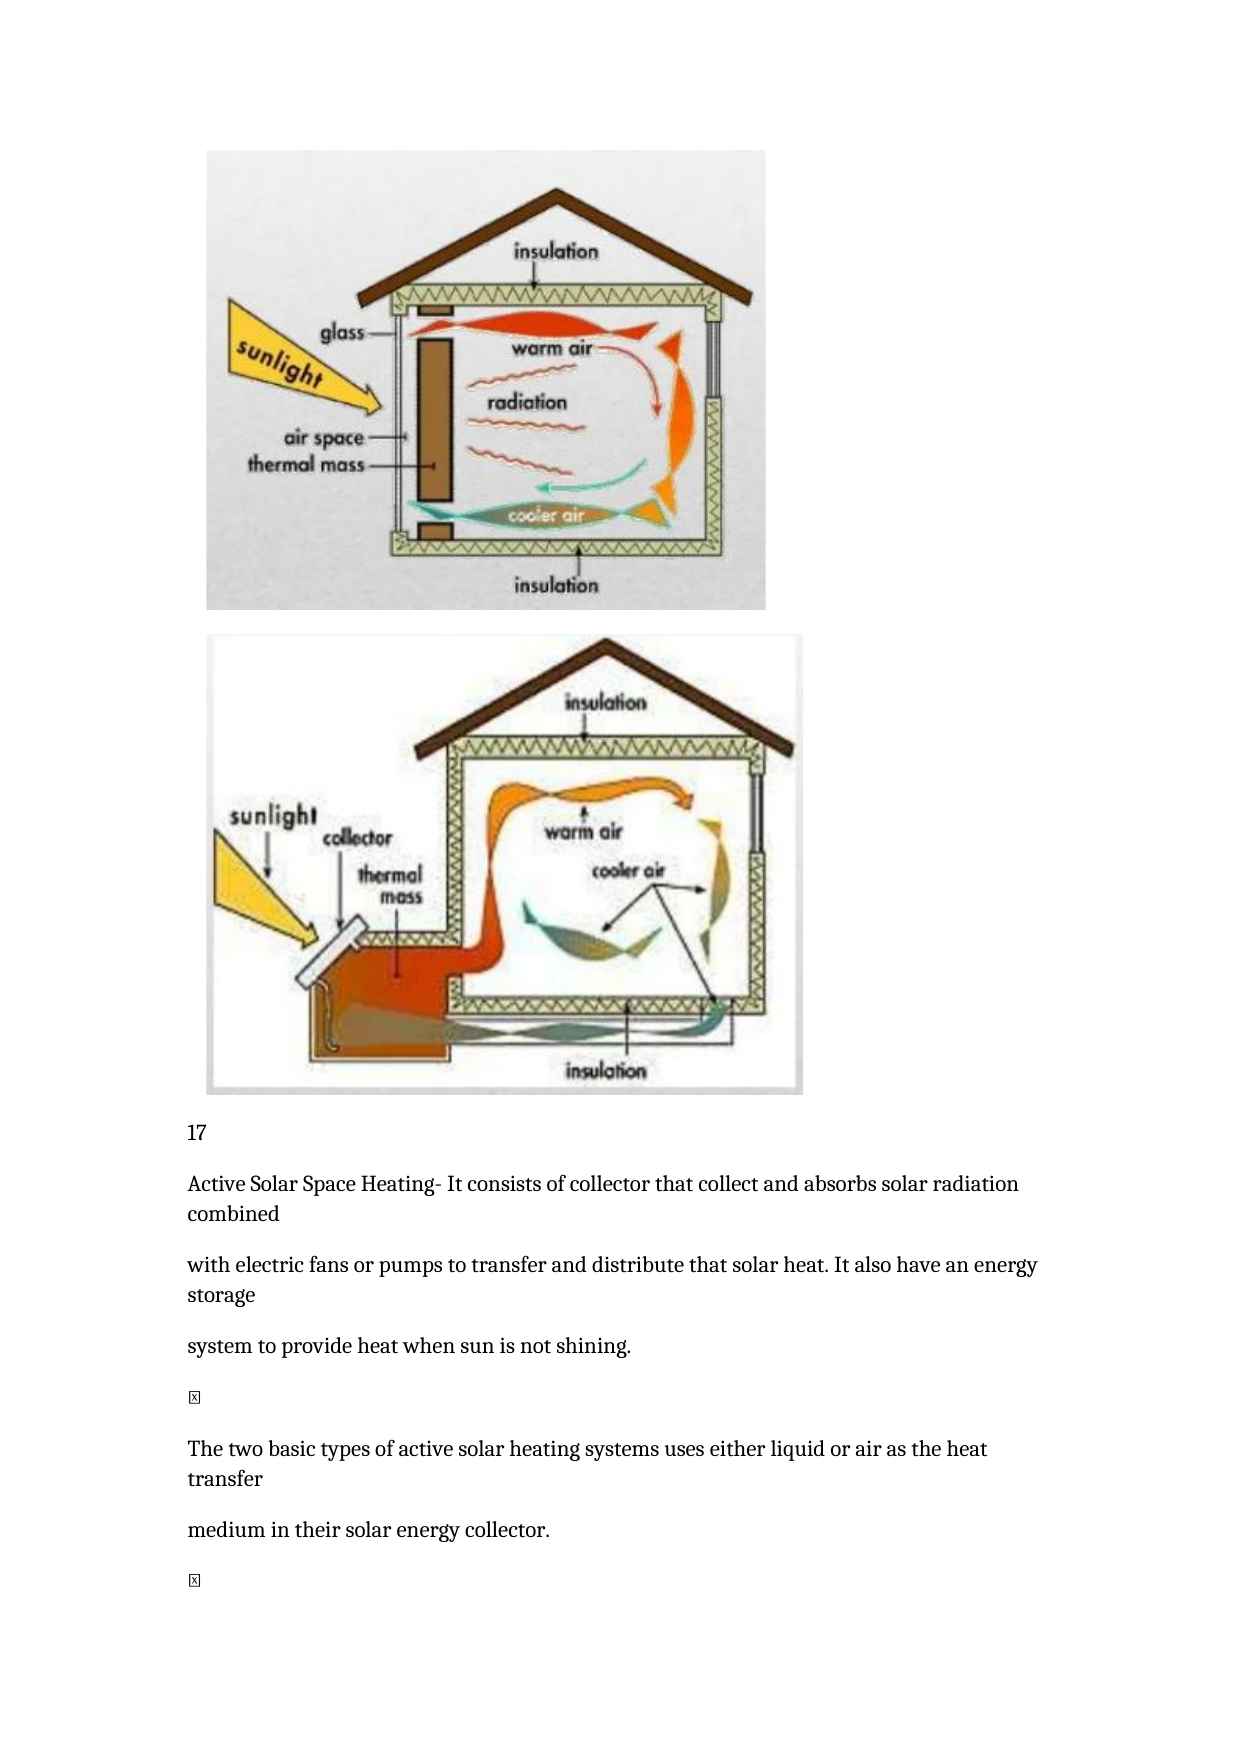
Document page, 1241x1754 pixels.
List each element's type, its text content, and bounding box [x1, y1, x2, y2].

text  [187, 1568, 1053, 1594]
text The two basic types of active solar heating systems uses either liquid or air as the heat transfer [187, 1435, 1053, 1492]
text with electric fans or pumps to transfer and distribute that solar heat. It also have an energy storage [187, 1252, 1053, 1308]
picture [206, 634, 804, 1095]
text medium in their solar energy collector. [187, 1517, 1053, 1543]
text Active Solar Space Heating- It consists of collector that collect and absorbs solar radiation combined [187, 1171, 1053, 1227]
picture [206, 150, 766, 610]
text  [187, 1384, 1053, 1411]
text 17 [187, 1120, 1053, 1146]
text system to provide heat when sun is not shining. [187, 1333, 1053, 1359]
